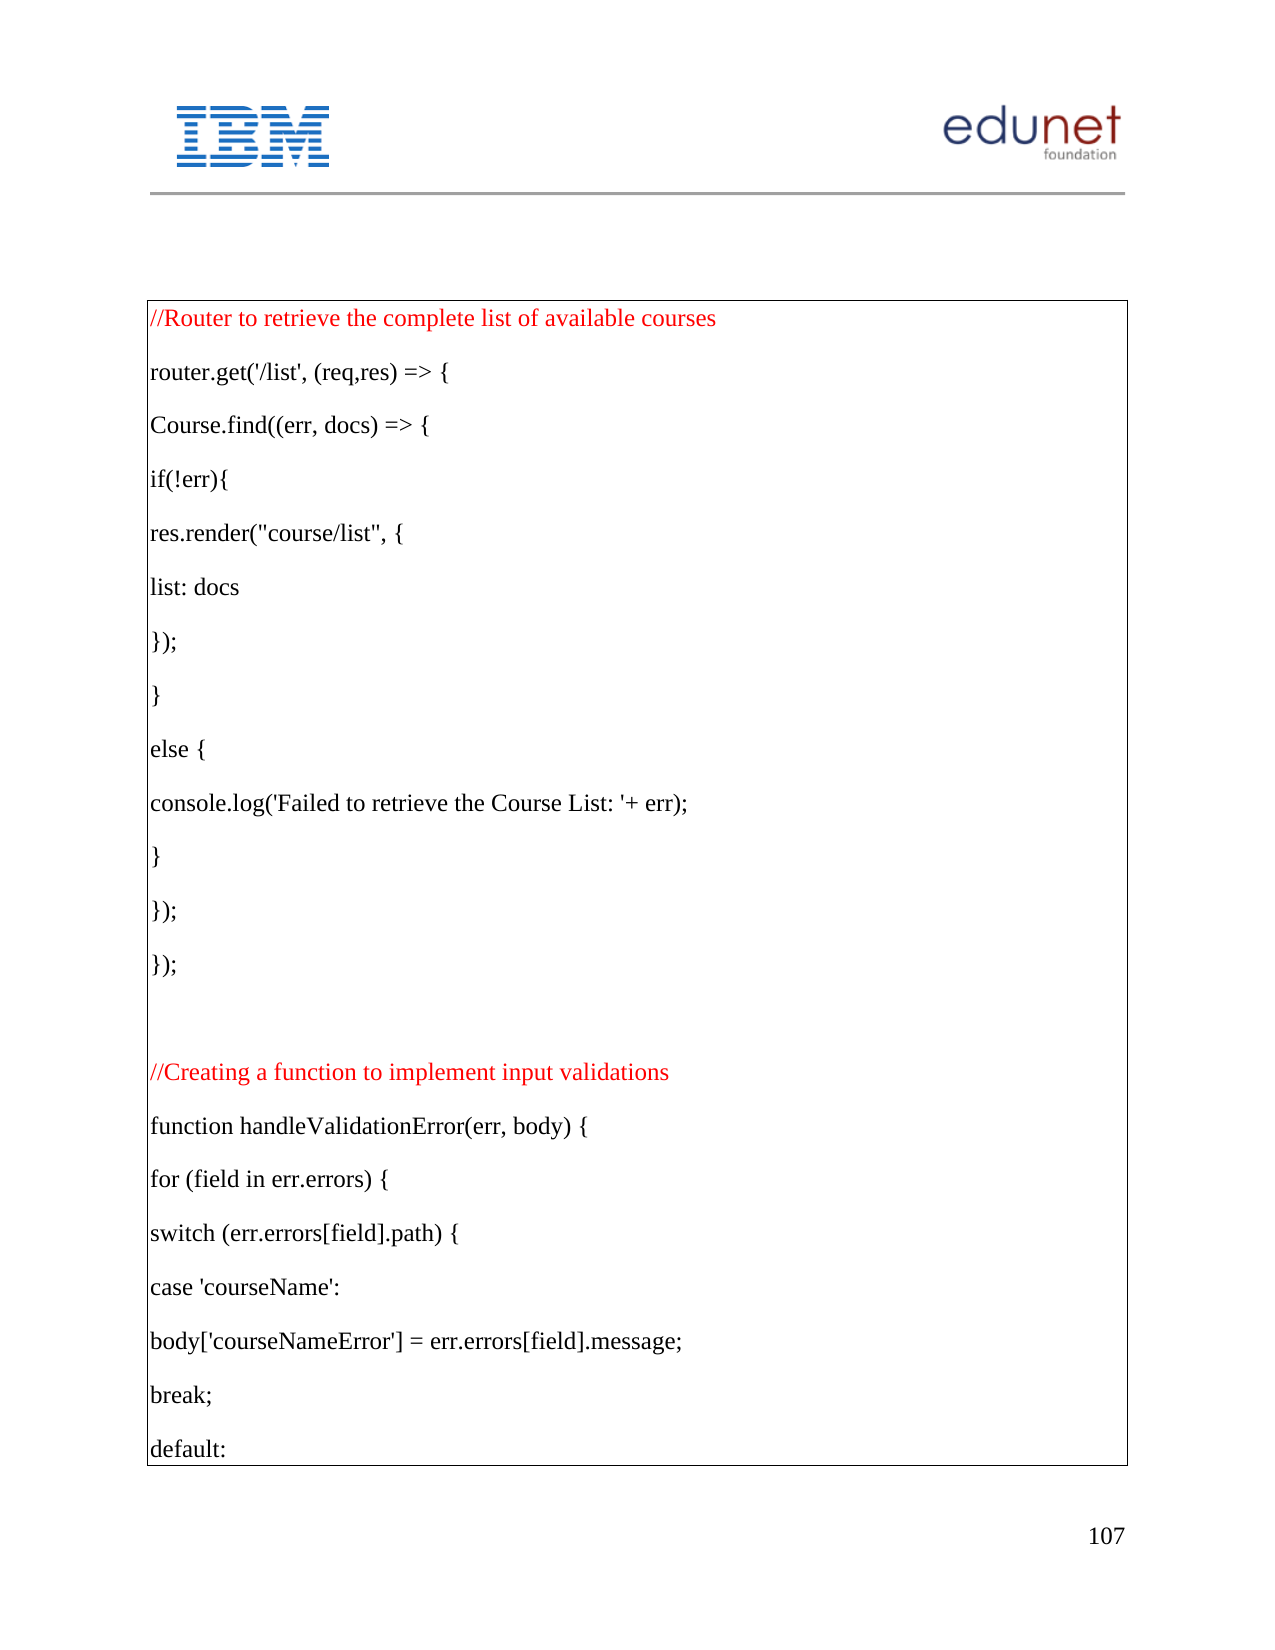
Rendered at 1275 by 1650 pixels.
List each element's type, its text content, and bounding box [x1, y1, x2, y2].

text if(!err){ [148, 461, 1127, 493]
text } [148, 677, 1127, 709]
text else { [148, 731, 1127, 762]
text switch (err.errors[field].path) { [148, 1215, 1127, 1247]
text }); [148, 946, 1127, 978]
text //Router to retrieve the complete list of available courses [148, 301, 1127, 332]
text function handleValidationError(err, body) { [148, 1108, 1127, 1139]
text res.render("course/list", { [148, 515, 1127, 547]
text } [148, 838, 1127, 870]
text body['courseNameError'] = err.errors[field].message; [148, 1323, 1127, 1355]
text break; [148, 1377, 1127, 1409]
picture [176, 106, 329, 167]
text default: [148, 1431, 1127, 1465]
text }); [148, 623, 1127, 655]
text router.get('/list', (req,res) => { [148, 354, 1127, 386]
text list: docs [148, 569, 1127, 601]
text case 'courseName': [148, 1269, 1127, 1301]
picture [941, 95, 1125, 167]
text //Creating a function to implement input validations [148, 1054, 1127, 1086]
text console.log('Failed to retrieve the Course List: '+ err); [148, 784, 1127, 816]
text Course.find((err, docs) => { [148, 407, 1127, 439]
text }); [148, 892, 1127, 924]
text for (field in err.errors) { [148, 1161, 1127, 1193]
